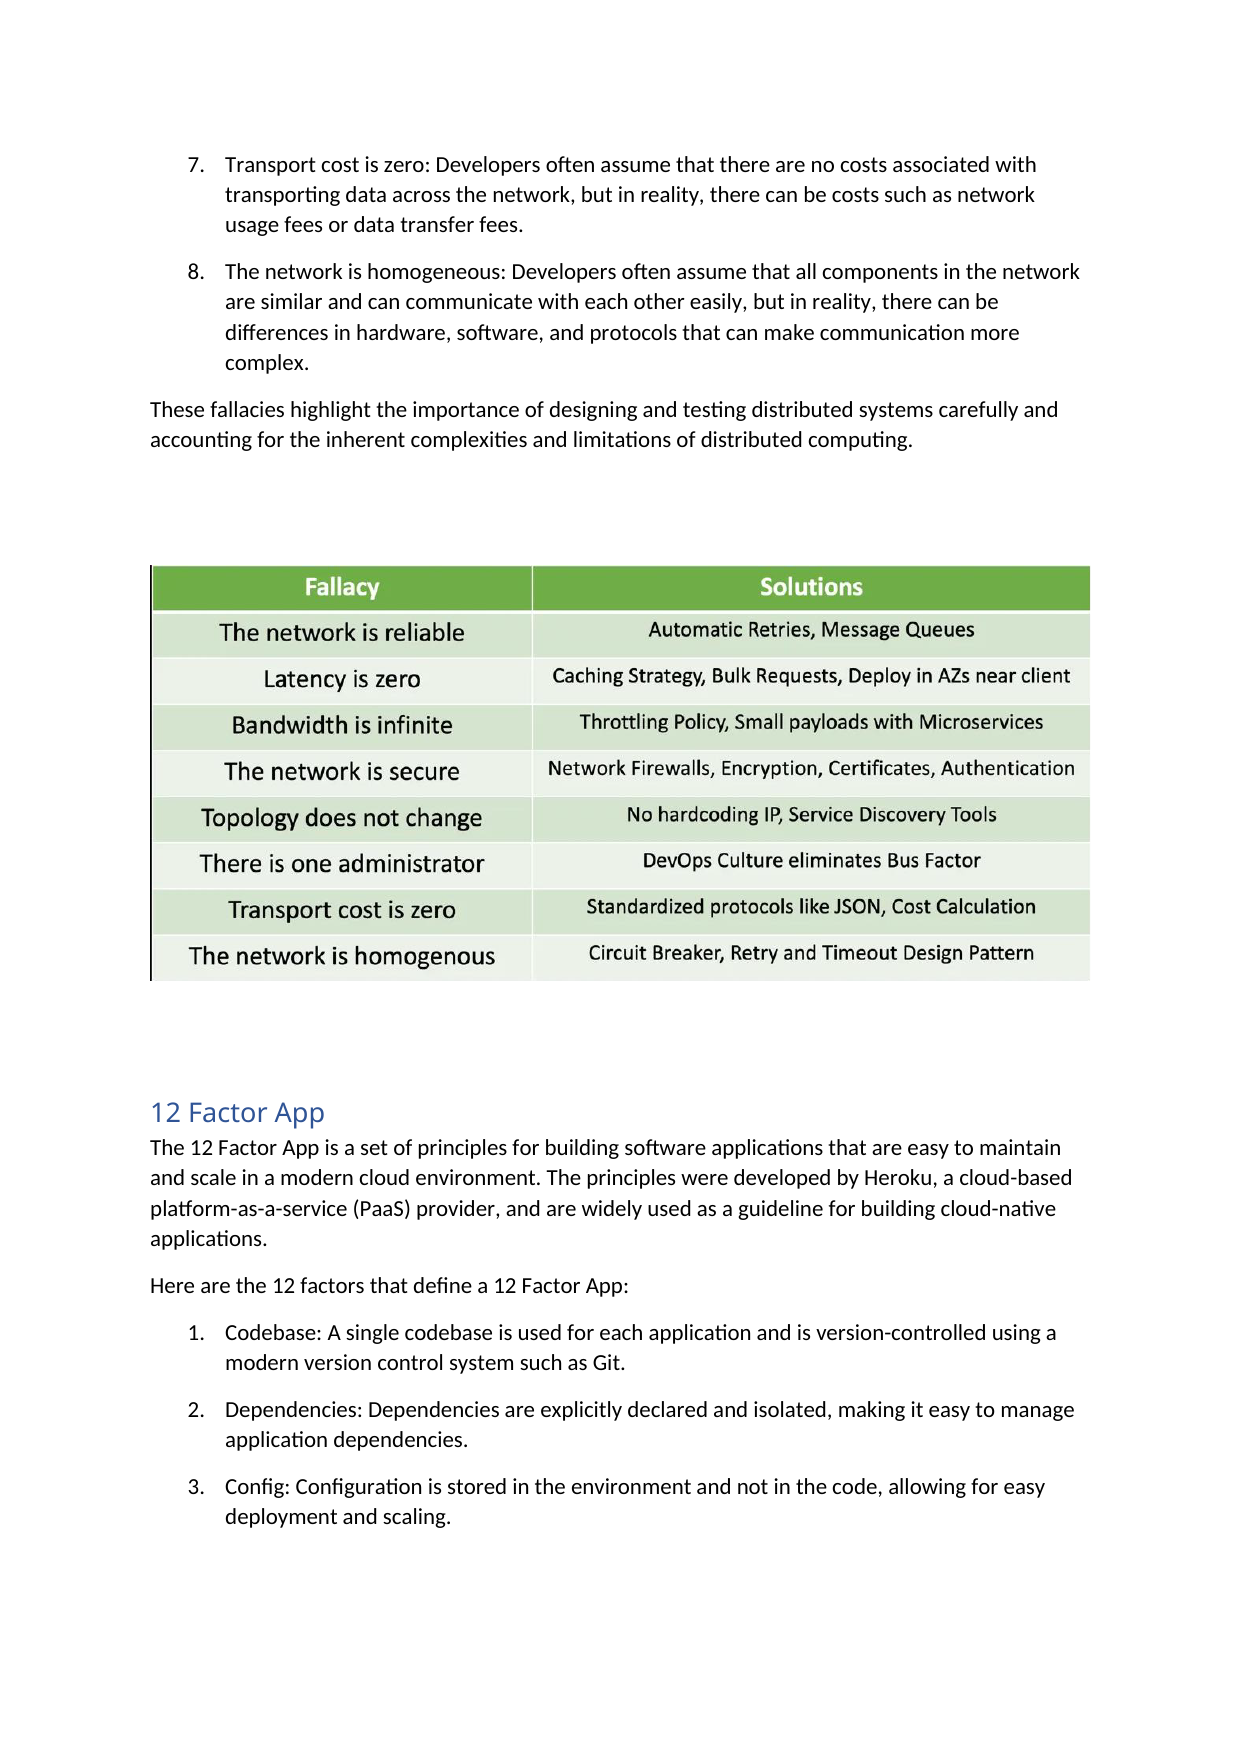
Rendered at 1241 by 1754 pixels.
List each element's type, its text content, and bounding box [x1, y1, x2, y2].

text The 12 Factor App is a set of principles for building software applications that are easy to maintain and scale in a modern cloud environment. The principles were developed by Heroku, a cloud-based platform-as-a-service (PaaS) provider, and are widely used as a guideline for building cloud-native applications. [150, 1133, 1090, 1252]
text Here are the 12 factors that define a 12 Factor App: [150, 1271, 1090, 1299]
list Transport cost is zero: Developers often assume that there are no costs associated with transporting data across the network, but in reality, there can be costs such as network usage fees or data transfer fees. [187, 150, 1090, 238]
text These fallacies highlight the importance of designing and testing distributed systems carefully and accounting for the inherent complexities and limitations of distributed computing. [150, 395, 1090, 453]
list Codebase: A single codebase is used for each application and is version-controlled using a modern version control system such as Git. [187, 1318, 1090, 1376]
list Config: Configuration is stored in the environment and not in the code, allowing for easy deployment and scaling. [187, 1472, 1090, 1530]
list The network is homogeneous: Developers often assume that all components in the network are similar and can communicate with each other easily, but in reality, there can be differences in hardware, software, and protocols that can make communication more complex. [187, 257, 1090, 376]
list Dependencies: Dependencies are explicitly declared and isolated, making it easy to manage application dependencies. [187, 1395, 1090, 1453]
subtitle 12 Factor App [150, 1093, 1090, 1130]
